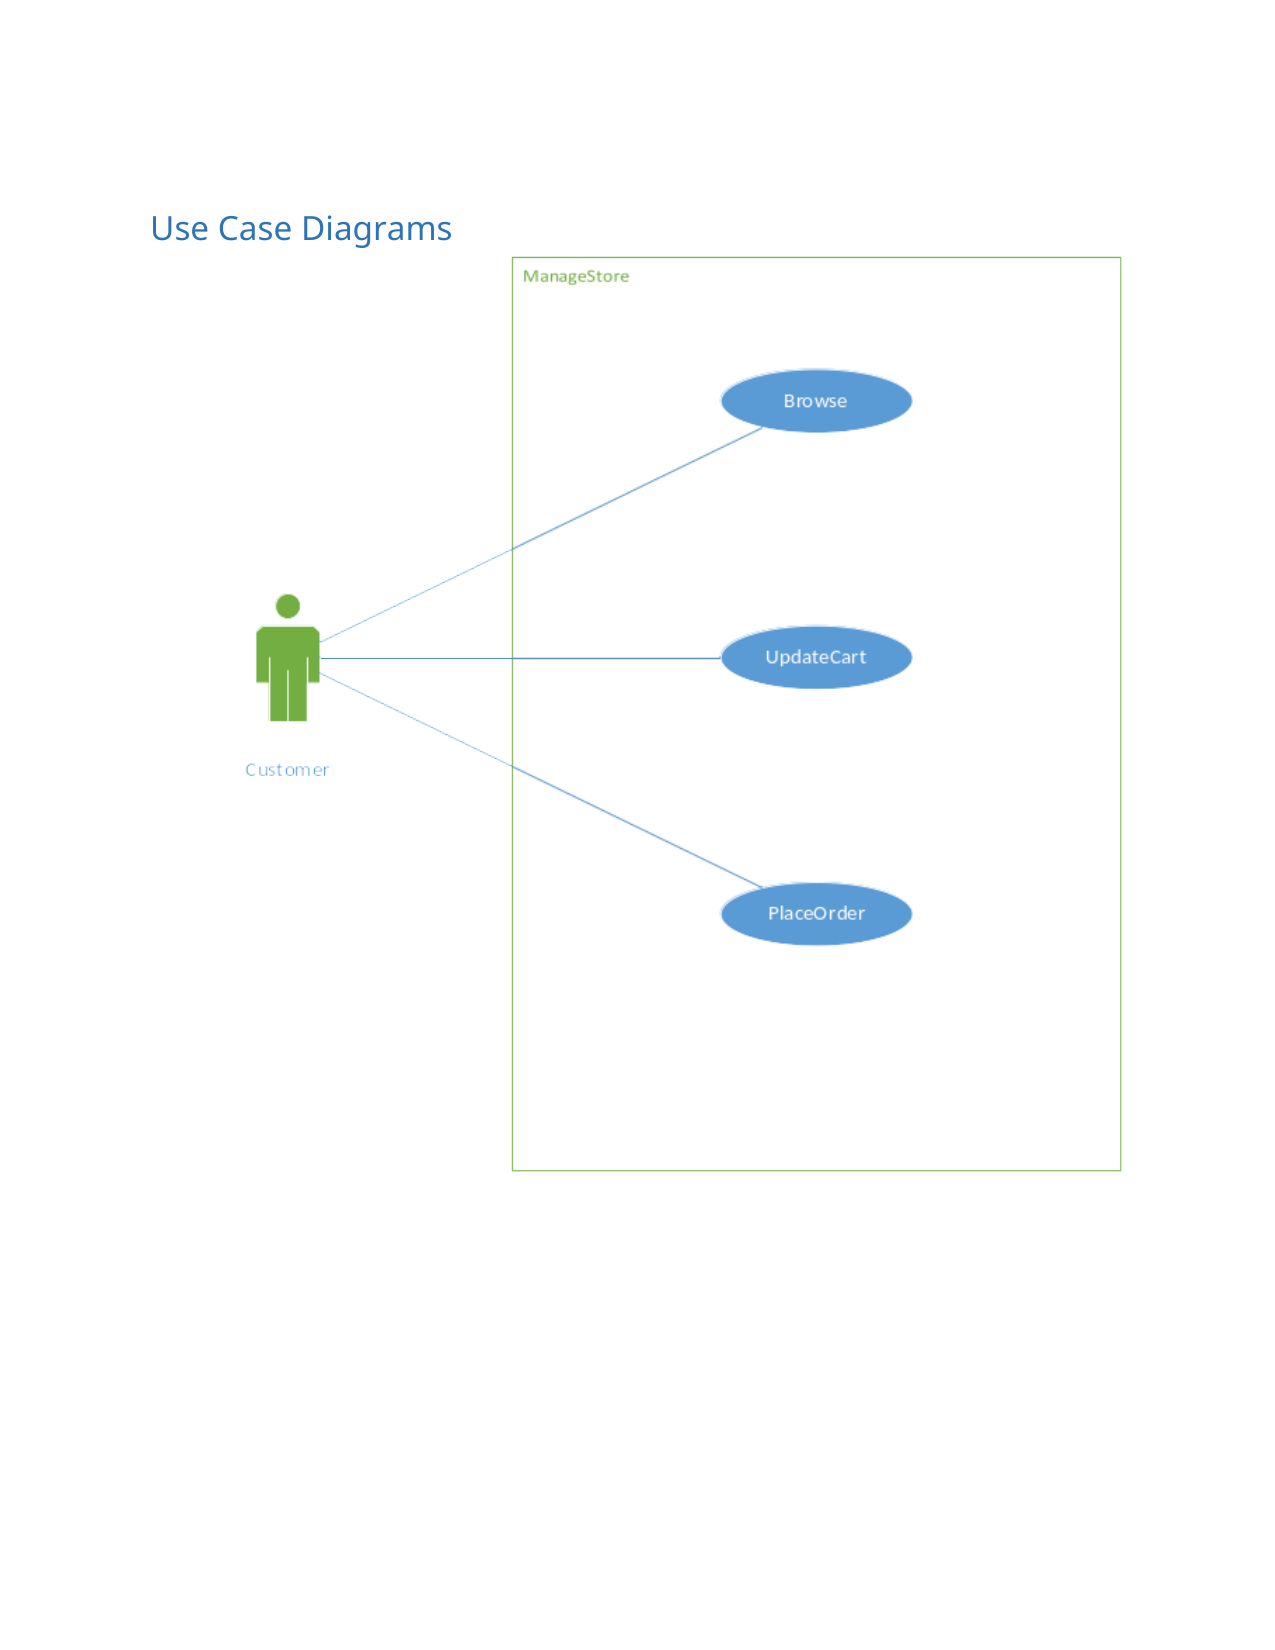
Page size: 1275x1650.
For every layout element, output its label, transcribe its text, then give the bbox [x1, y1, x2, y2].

subtitle Use Case Diagrams [150, 205, 1125, 251]
